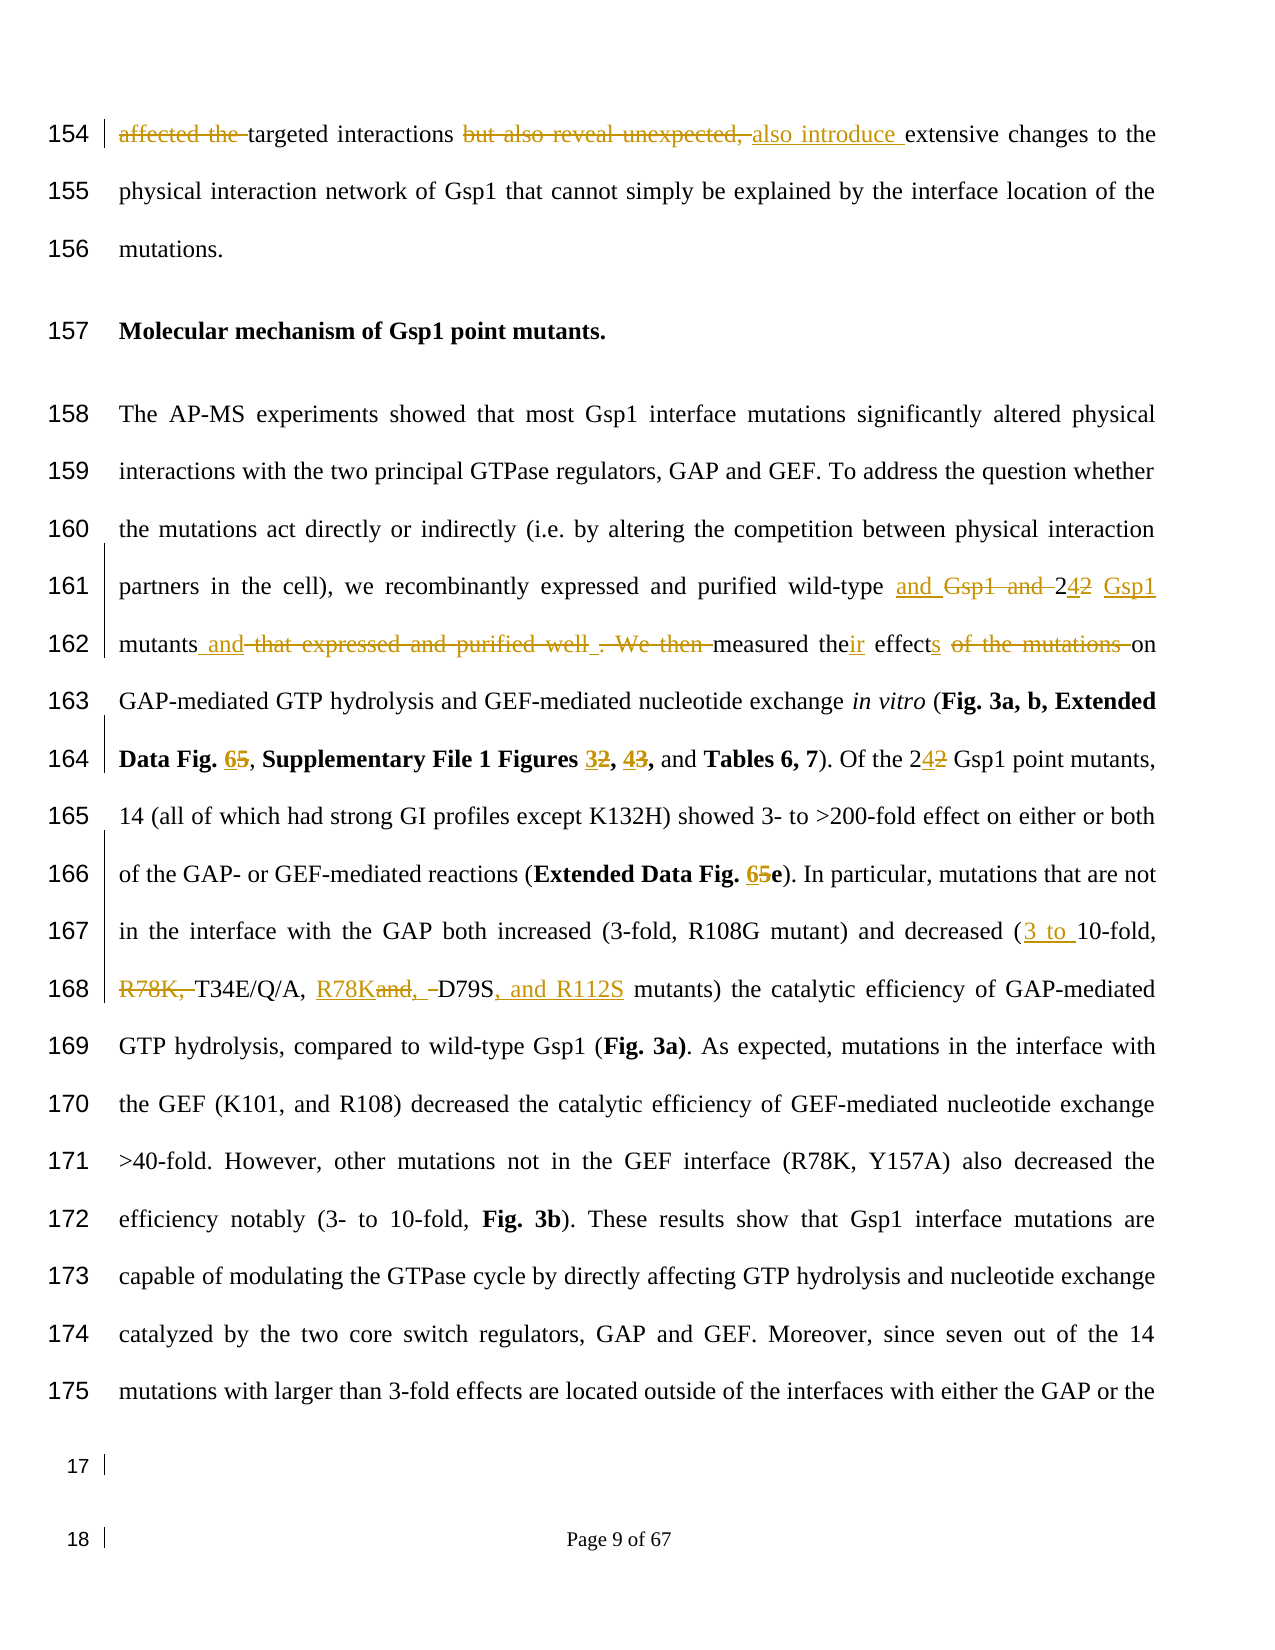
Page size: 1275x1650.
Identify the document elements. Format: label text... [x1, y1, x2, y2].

text Molecular mechanism of Gsp1 point mutants. [119, 316, 1156, 345]
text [119, 119, 1156, 262]
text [119, 399, 1156, 1405]
